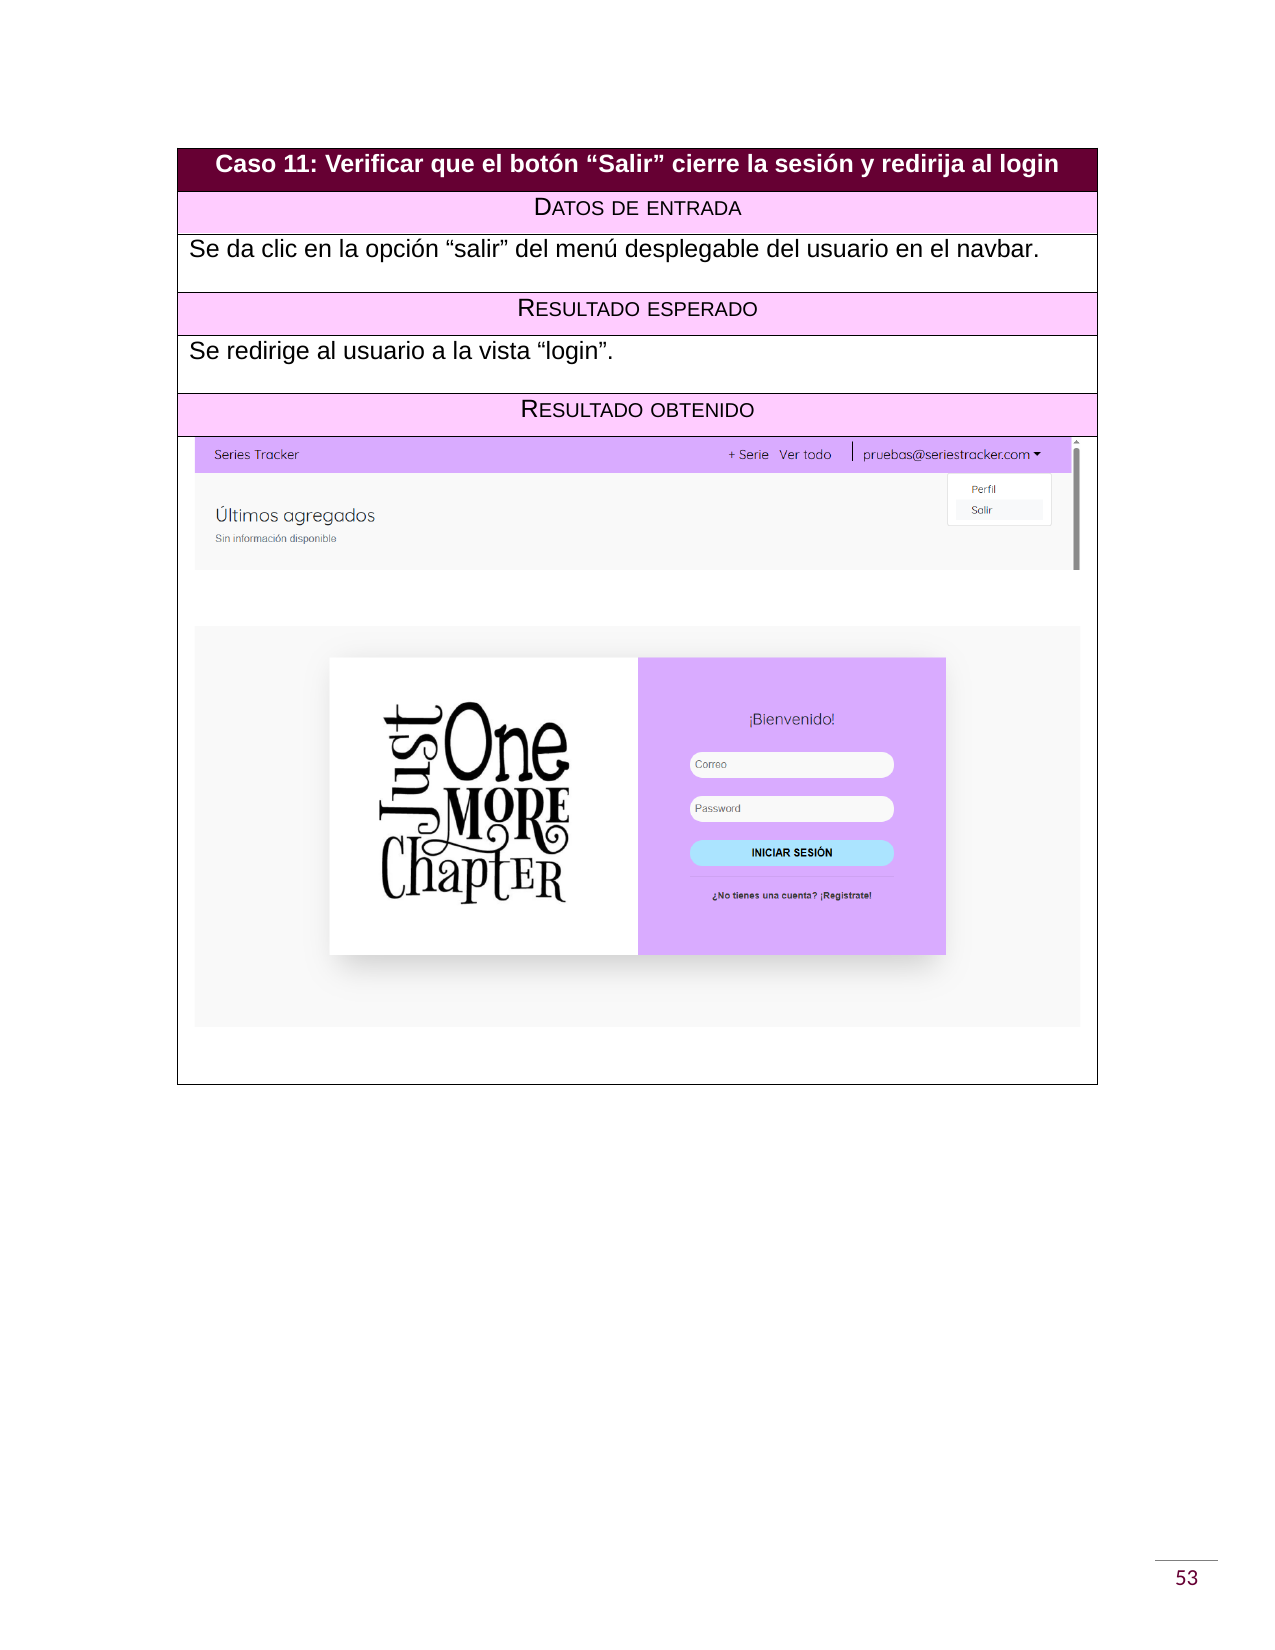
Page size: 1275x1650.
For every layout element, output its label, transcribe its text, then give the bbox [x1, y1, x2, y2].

table_cell Resultado obtenido [178, 394, 1097, 436]
table_cell Resultado esperado [178, 293, 1097, 335]
table_header Caso 11: Verificar que el botón “Salir” cierre la sesión y redirija al login [178, 149, 1097, 191]
picture [194, 437, 1081, 570]
table_cell Datos de entrada [178, 192, 1097, 233]
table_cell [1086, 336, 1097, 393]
picture [194, 626, 1081, 1027]
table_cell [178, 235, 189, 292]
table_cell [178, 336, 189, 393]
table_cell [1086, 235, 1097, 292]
table_cell [178, 437, 1097, 1084]
